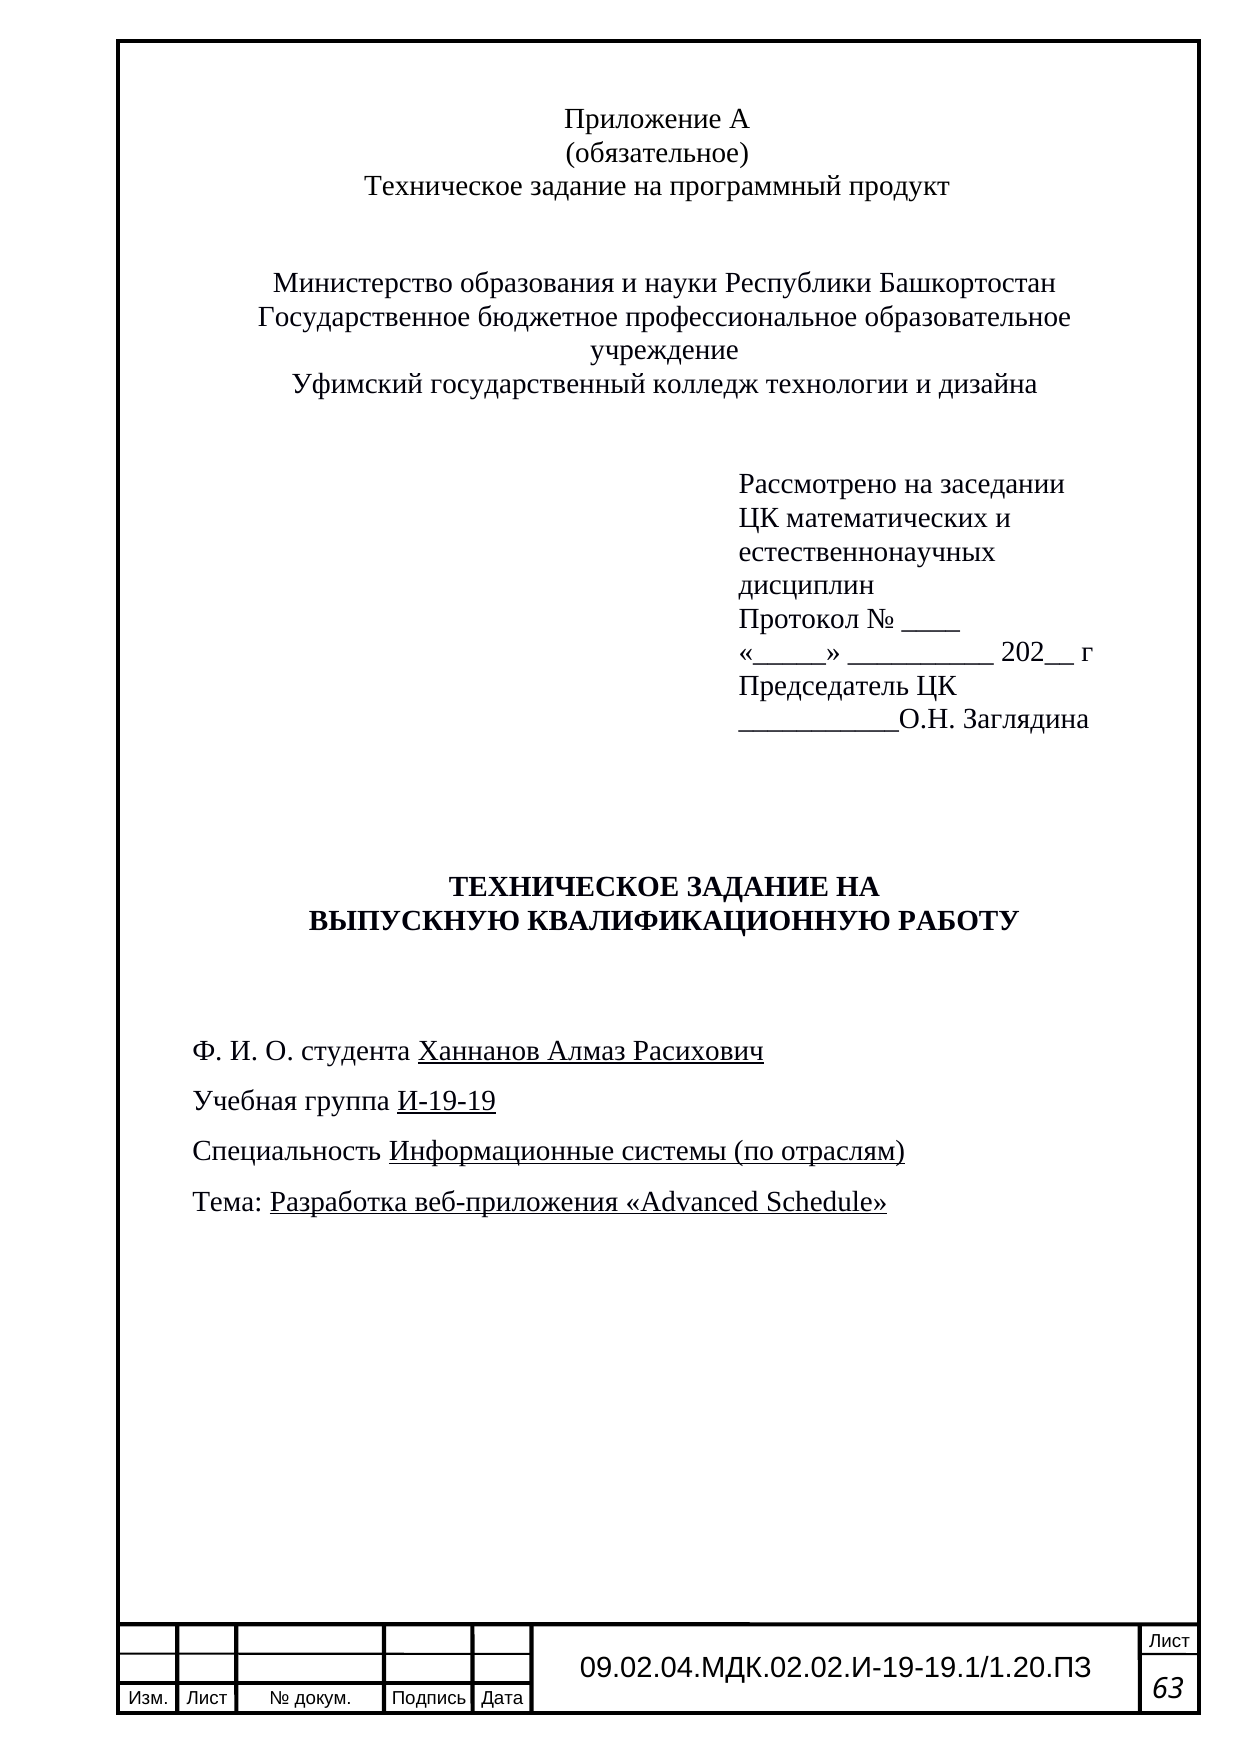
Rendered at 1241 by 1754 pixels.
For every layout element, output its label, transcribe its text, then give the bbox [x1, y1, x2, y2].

text Уфимский государственный колледж технологии и дизайна [192, 366, 1137, 399]
text Рассмотрено на заседании [738, 467, 1137, 500]
text «_____» __________ 202__ г [738, 634, 1137, 668]
text Министерство образования и науки Республики Башкортостан [192, 265, 1137, 299]
text ЦК математических и естественнонаучных дисциплин Протокол № ____ [738, 500, 1137, 634]
text Ф. И. О. студента Ханнанов Алмаз Расихович [192, 1033, 1137, 1066]
text Государственное бюджетное профессиональное образовательное учреждение [192, 299, 1137, 366]
subtitle Приложение А (обязательное) Техническое задание на программный продукт [177, 101, 1137, 202]
text Тема: Разработка веб-приложения «Advanced Schedule» [192, 1184, 1137, 1217]
text ТЕХНИЧЕСКОЕ ЗАДАНИЕ НА [192, 869, 1137, 903]
text ___________О.Н. Заглядина [738, 701, 1137, 735]
text Учебная группа И-19-19 [192, 1083, 1137, 1117]
text ВЫПУСКНУЮ КВАЛИФИКАЦИОННУЮ РАБОТУ [192, 903, 1137, 936]
text Специальность Информационные системы (по отраслям) [192, 1133, 1137, 1167]
text Председатель ЦК [738, 668, 1137, 701]
